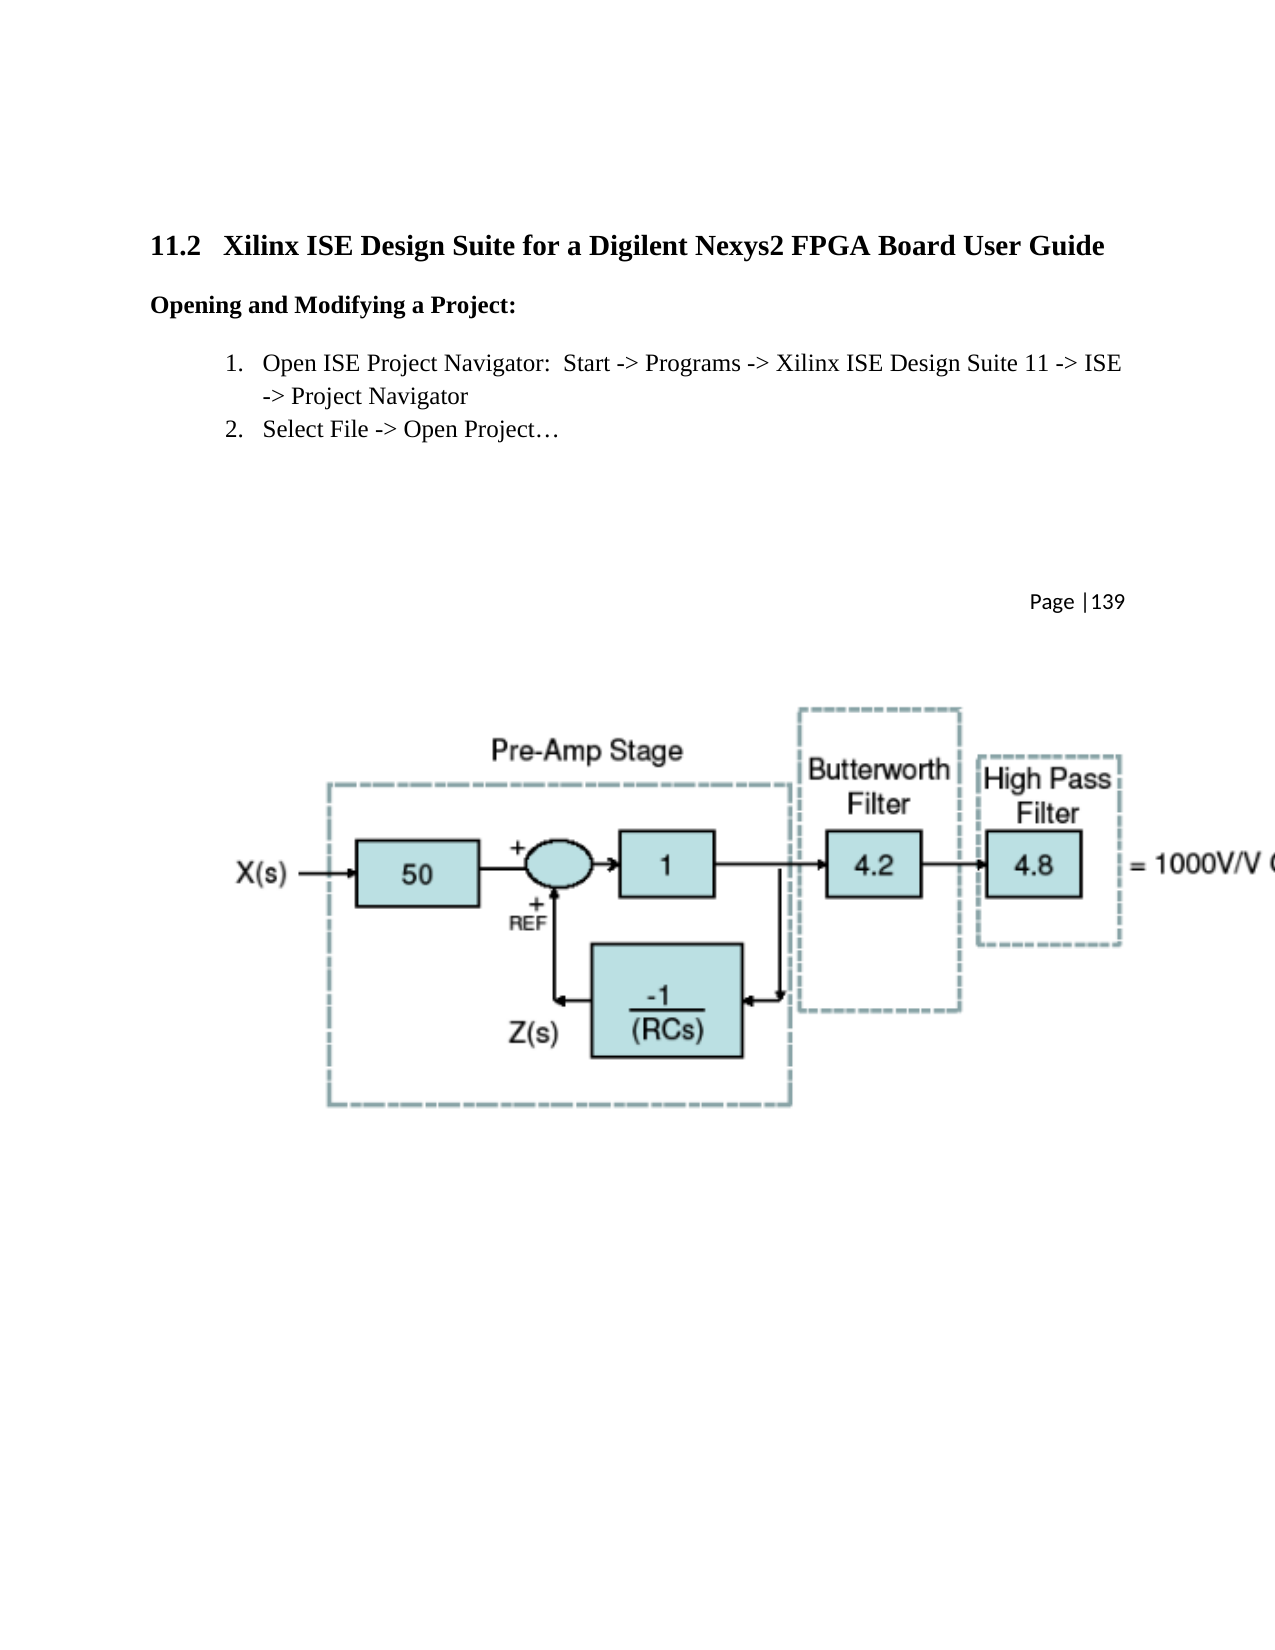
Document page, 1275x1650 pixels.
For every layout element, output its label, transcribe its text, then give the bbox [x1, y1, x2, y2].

subtitle 11.2 Xilinx ISE Design Suite for a Digilent Nexys2 FPGA Board User Guide [150, 228, 1125, 262]
text Opening and Modifying a Project: [150, 291, 1125, 319]
list Select File -> Open Project… [225, 414, 1125, 443]
list Open ISE Project Navigator: Start -> Programs -> Xilinx ISE Design Suite 11 -> ISE -> Project Navigator [225, 348, 1125, 410]
